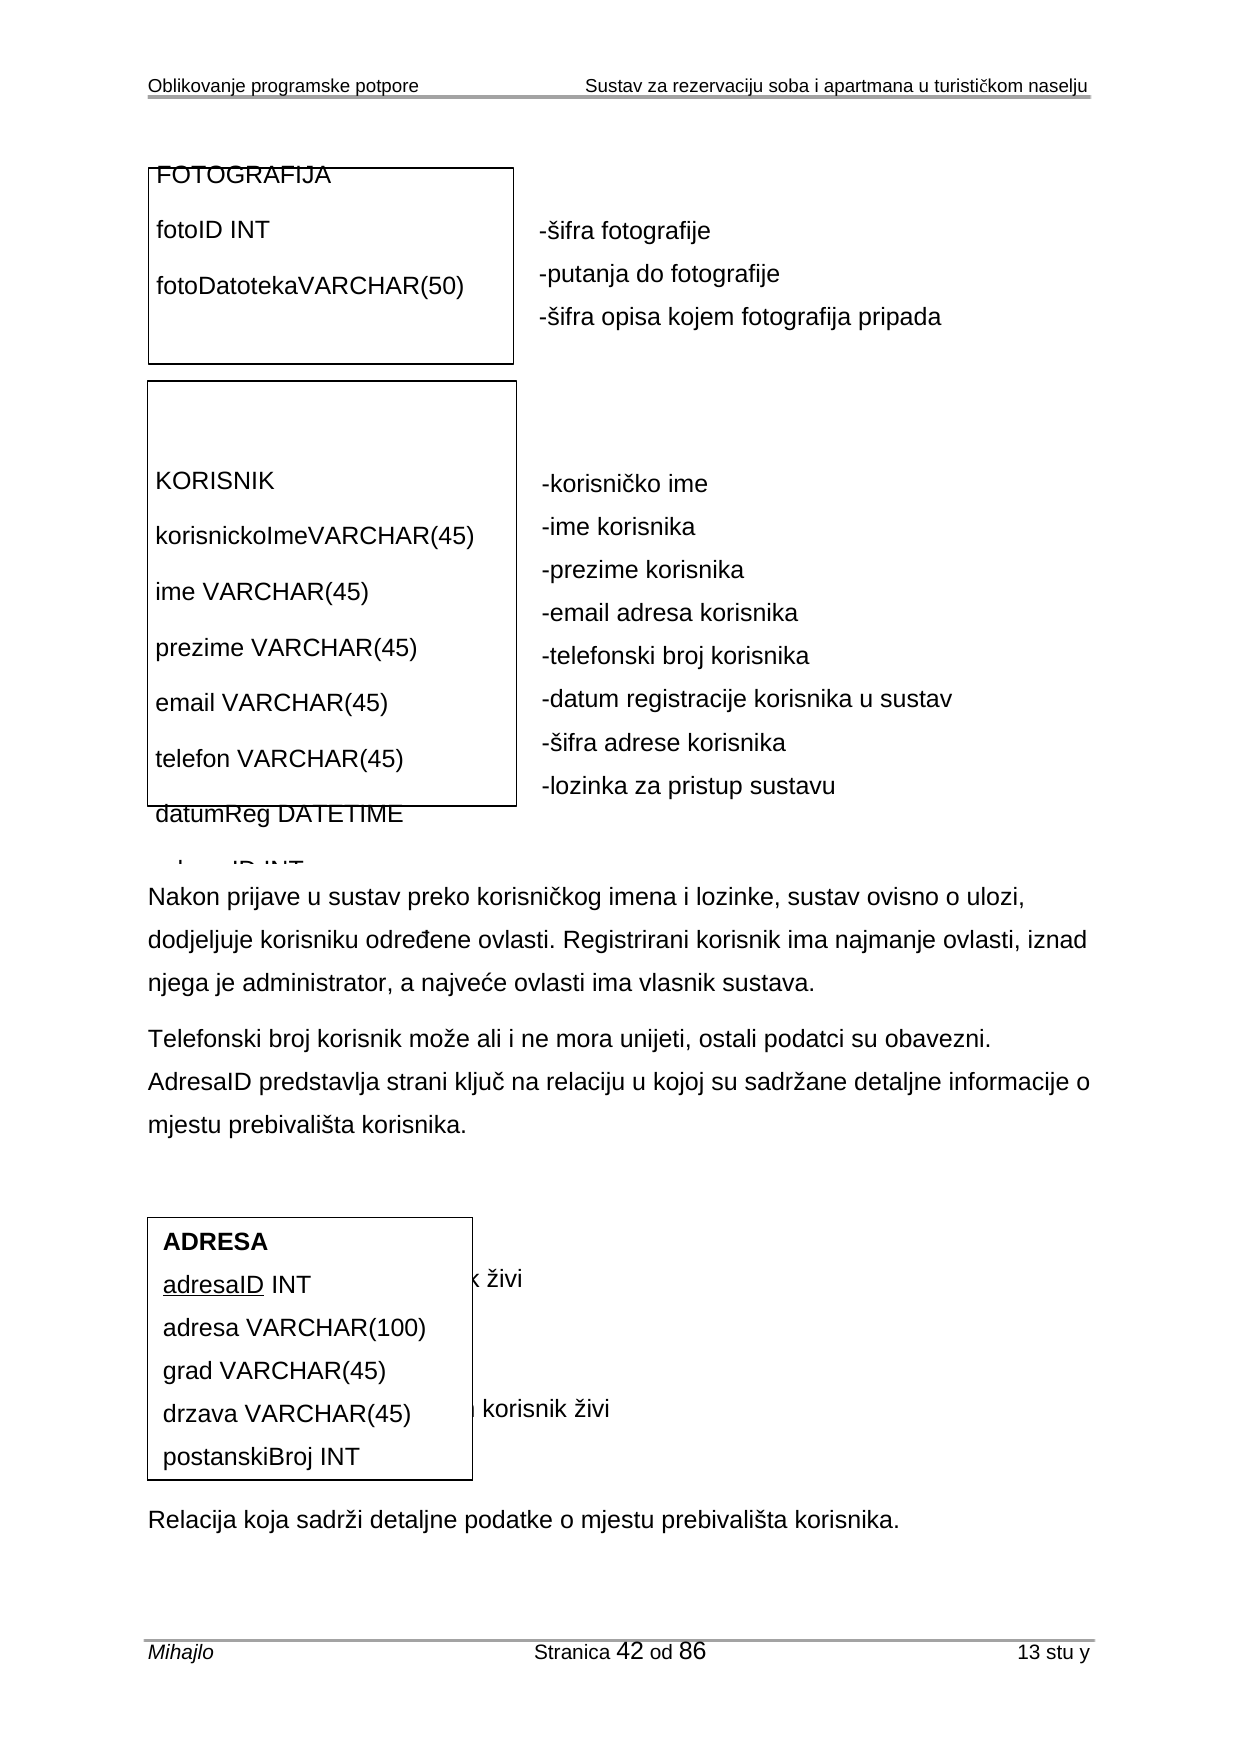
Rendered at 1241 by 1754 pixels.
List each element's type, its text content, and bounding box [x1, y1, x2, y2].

text -šifra adrese korisnika -ulica i kućni broj gdje korisnik živi -grad u kojem korisnik živi -država u kojoj korisnik živi -poštanski broj grada u kojem korisnik živi [473, 1221, 1093, 1423]
picture [147, 95, 1092, 99]
text -korisničko ime -ime korisnika -prezime korisnika -email adresa korisnika -telefonski broj korisnika -datum registracije korisnika u sustav -šifra adrese korisnika -lozinka za pristup sustavu [517, 469, 1093, 799]
text Relacija koja sadrži detaljne podatke o mjestu prebivališta korisnika. [148, 1505, 1093, 1534]
text Nakon prijave u sustav preko korisničkog imena i lozinke, sustav ovisno o ulozi, dodjeljuje korisniku određene ovlasti. Registrirani korisnik ima najmanje ovlasti, iznad njega je administrator, a najveće ovlasti ima vlasnik sustava. [148, 882, 1093, 997]
text Telefonski broj korisnik može ali i ne mora unijeti, ostali podatci su obavezni. AdresaID predstavlja strani ključ na relaciju u kojoj su sadržane detaljne informacije o mjestu prebivališta korisnika. [148, 1024, 1093, 1139]
text -šifra fotografije -putanja do fotografije -šifra opisa kojem fotografija pripada [514, 216, 1093, 331]
